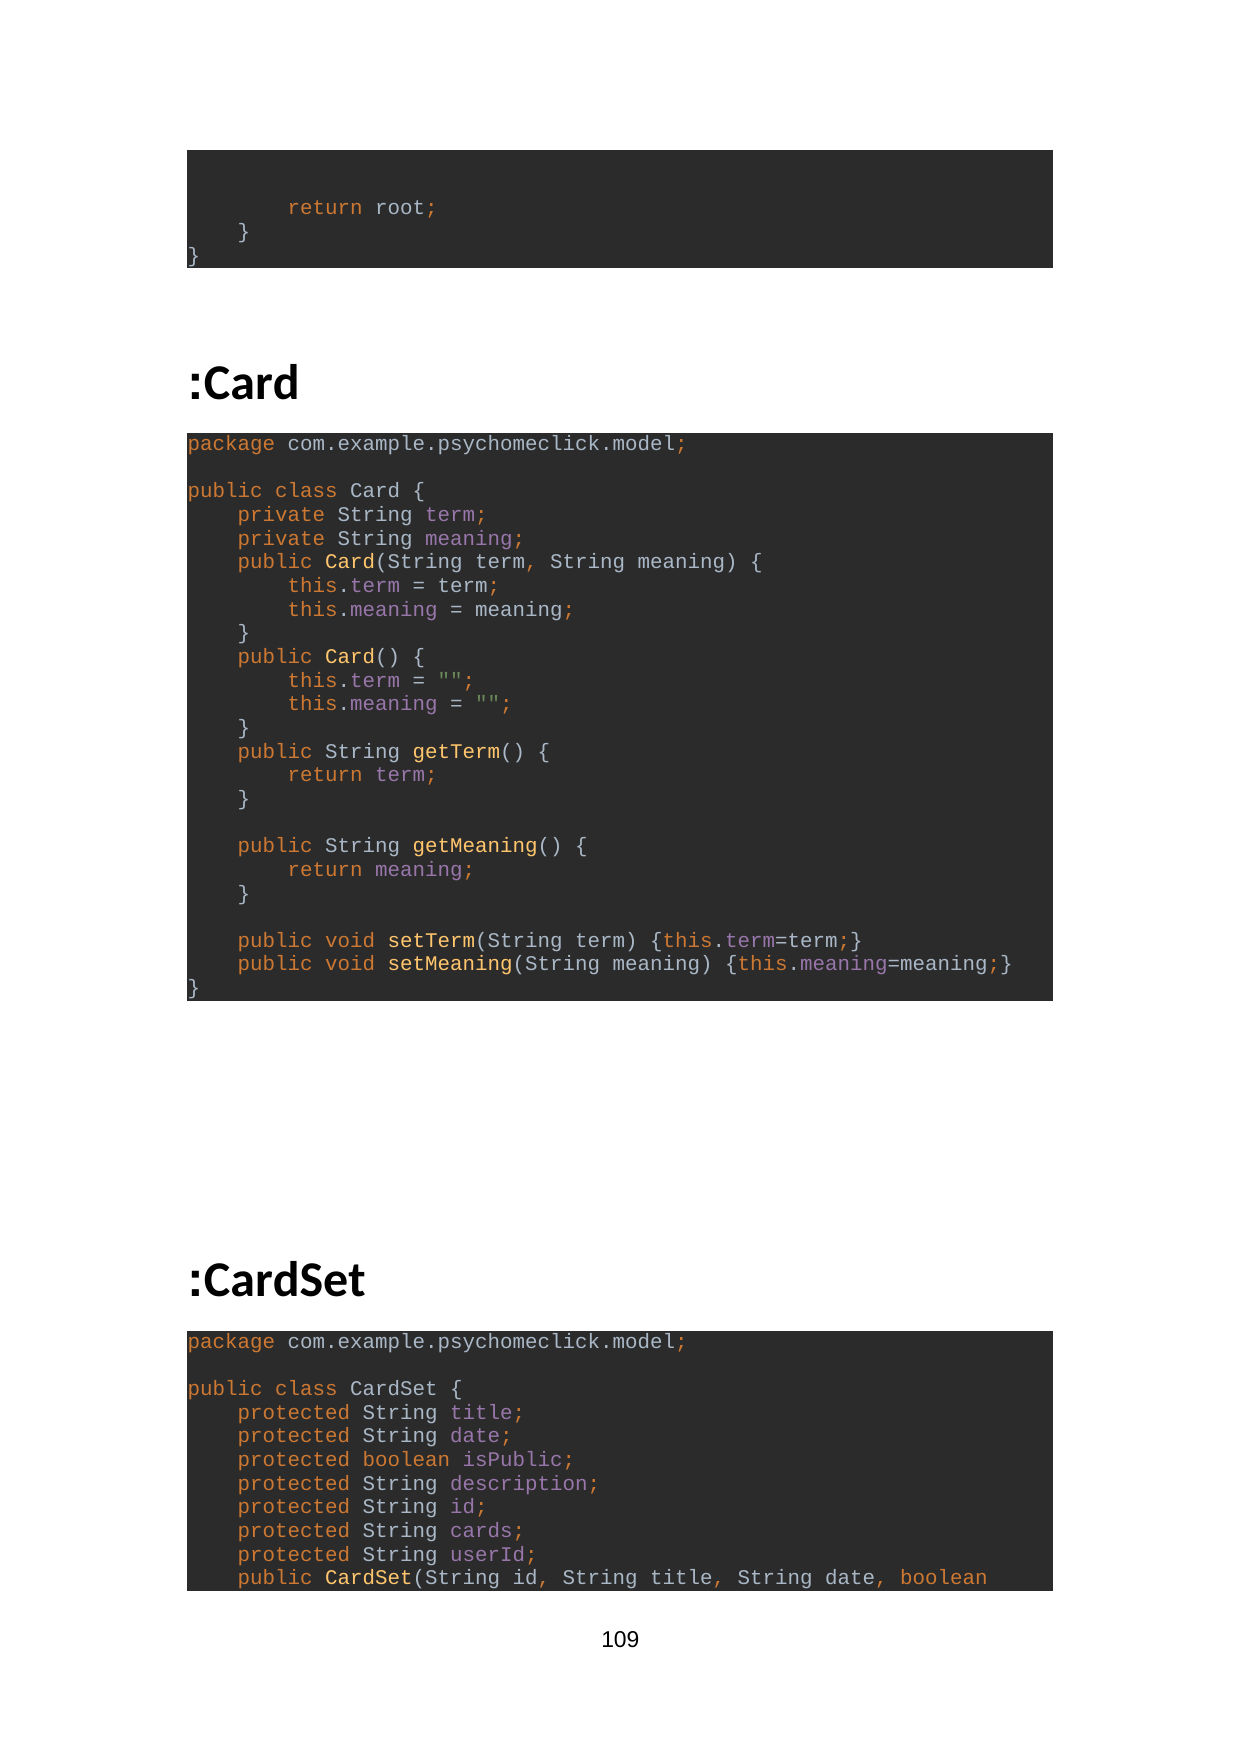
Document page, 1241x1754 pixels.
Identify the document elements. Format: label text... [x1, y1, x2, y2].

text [187, 150, 1053, 268]
text CardSet: [187, 1248, 1053, 1309]
text Card: [187, 351, 1053, 412]
text package com.example.psychomeclick.model; public class Card { private String term; private String meaning; public Card(String term, String meaning) { this.term = term; this.meaning = meaning; } public Card() { this.term = ""; this.meaning = ""; } public String getTerm() { return term; } public String getMeaning() { return meaning; } public void setTerm(String term) {this.term=term;} public void setMeaning(String meaning) {this.meaning=meaning;} } [187, 433, 1053, 1001]
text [187, 1331, 1053, 1591]
